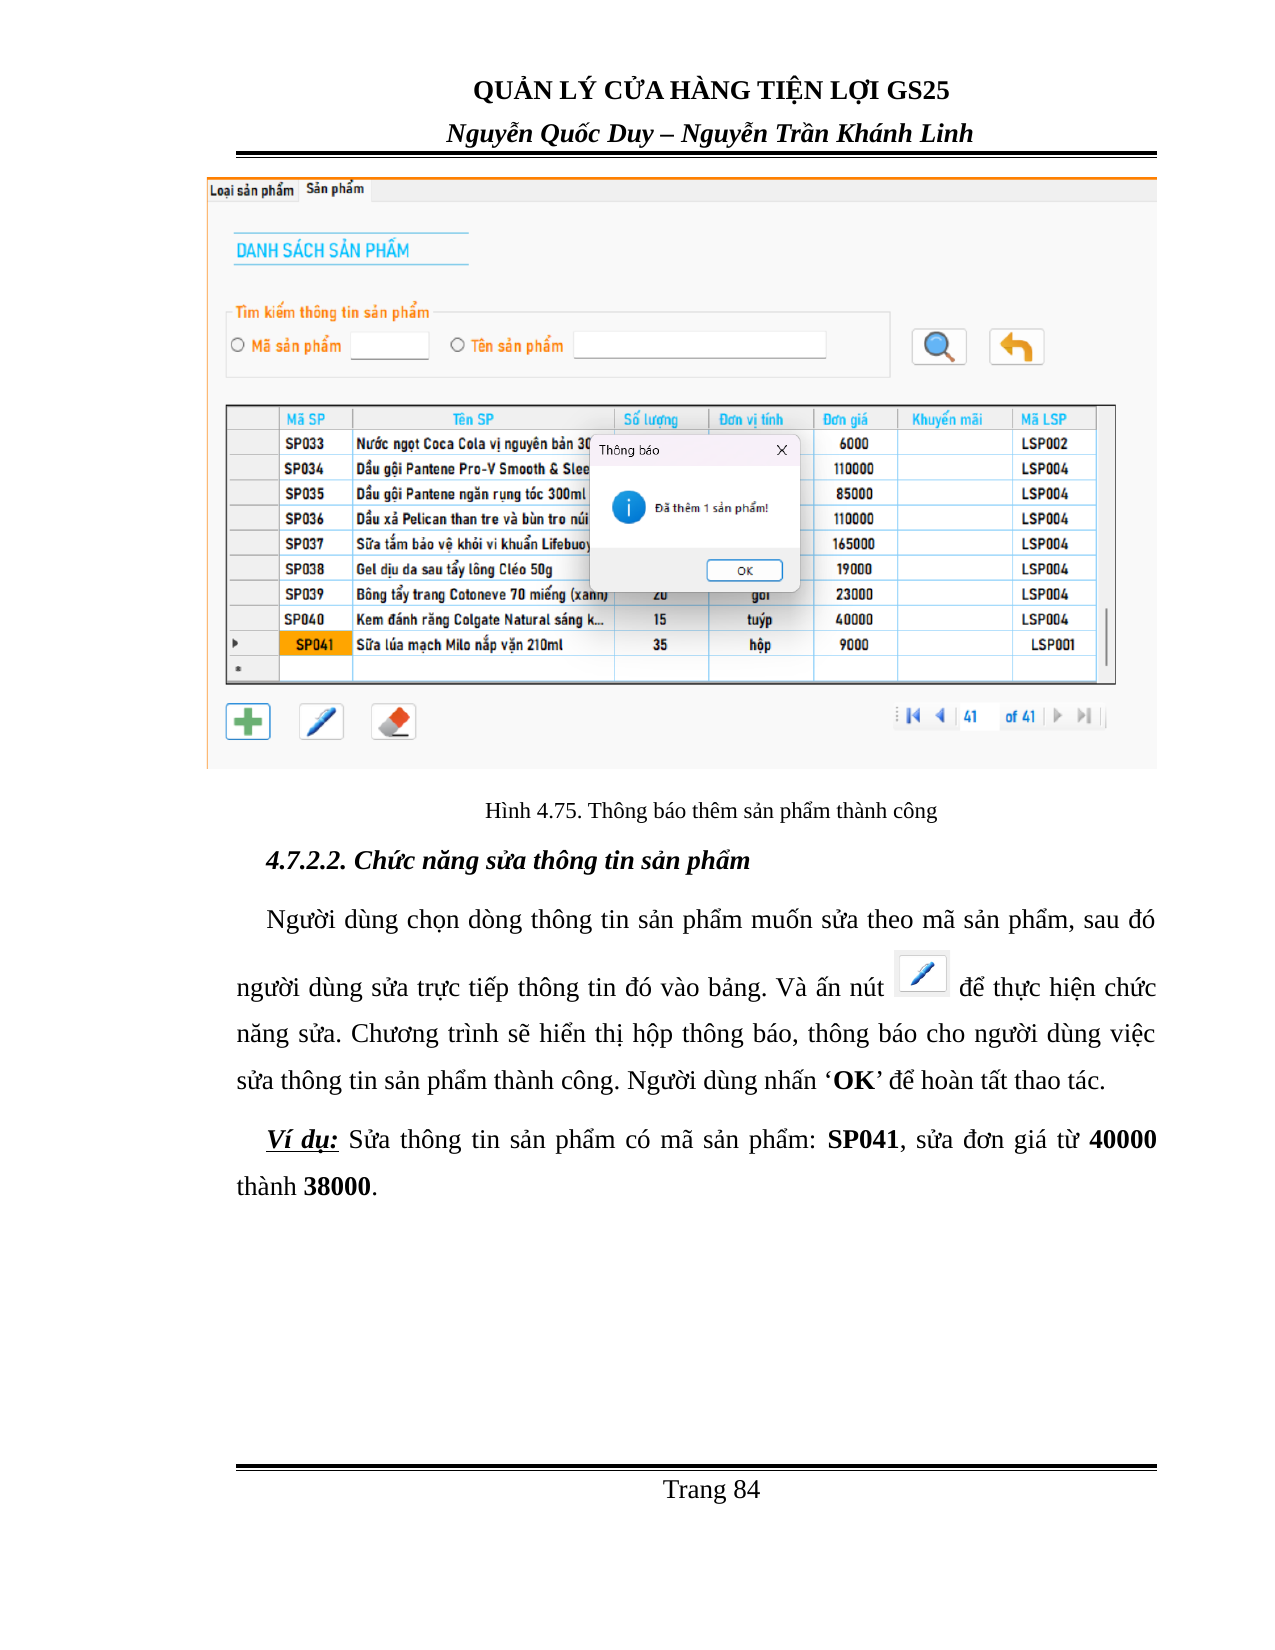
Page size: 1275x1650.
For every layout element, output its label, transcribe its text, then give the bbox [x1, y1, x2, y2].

text Người dùng chọn dòng thông tin sản phẩm muốn sửa theo mã sản phẩm, sau đó người dùng sửa trực tiếp thông tin đó vào bảng. Và ấn nút để thực hiện chức năng sửa. Chương trình sẽ hiển thị hộp thông báo, thông báo cho người dùng việc sửa thông tin sản phẩm thành công. Người dùng nhấn ‘OK’ để hoàn tất thao tác. [236, 903, 1157, 1095]
picture [206, 177, 1157, 769]
text Ví dụ: Sửa thông tin sản phẩm có mã sản phẩm: SP041, sửa đơn giá từ 40000 thành 38000. [236, 1123, 1157, 1201]
picture [894, 950, 951, 997]
subtitle Chức năng sửa thông tin sản phẩm [266, 844, 1157, 875]
